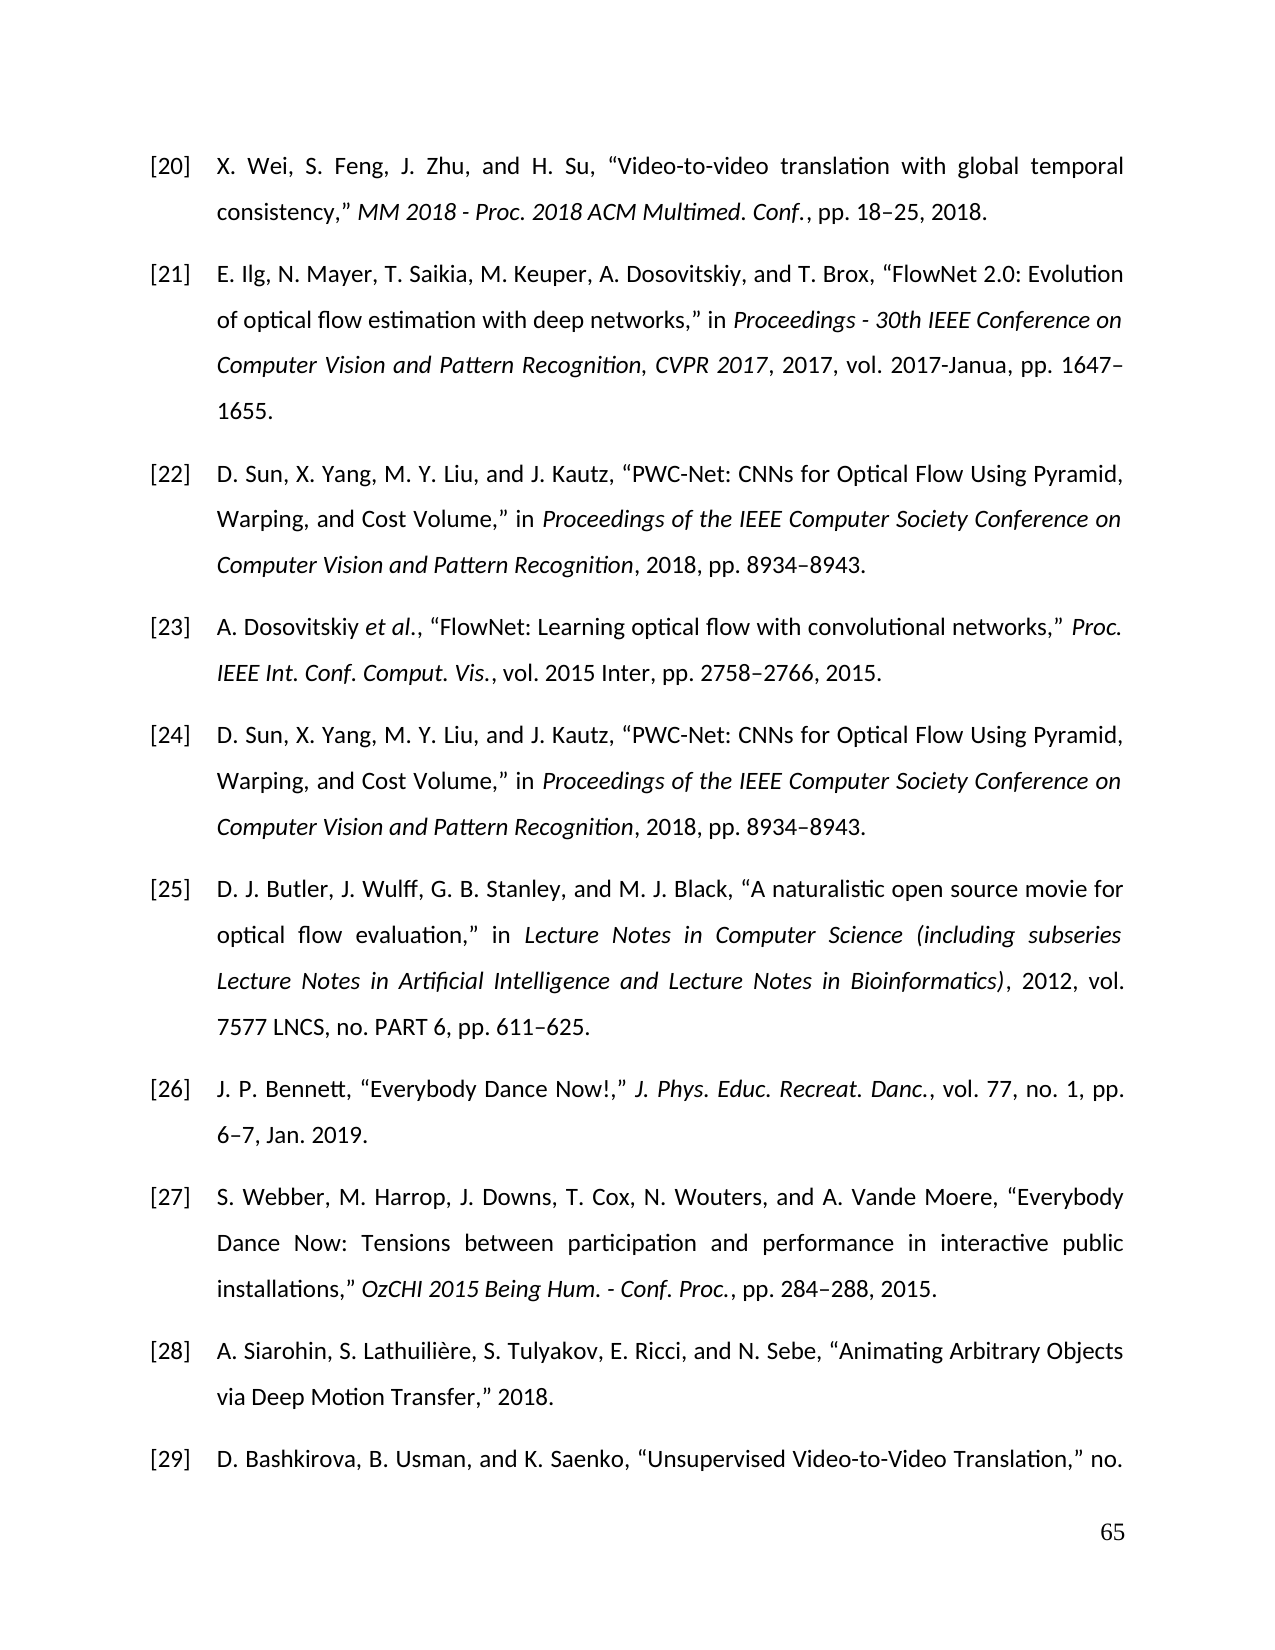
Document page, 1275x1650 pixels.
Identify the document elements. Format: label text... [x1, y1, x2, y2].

text [28] A. Siarohin, S. Lathuilière, S. Tulyakov, E. Ricci, and N. Sebe, “Animating Arbitrary Objects via Deep Motion Transfer,” 2018. [150, 1335, 1125, 1411]
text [150, 1443, 1125, 1474]
text [25] D. J. Butler, J. Wulff, G. B. Stanley, and M. J. Black, “A naturalistic open source movie for optical flow evaluation,” in Lecture Notes in Computer Science (including subseries Lecture Notes in Artificial Intelligence and Lecture Notes in Bioinformatics), 2012, vol. 7577 LNCS, no. PART 6, pp. 611–625. [150, 873, 1125, 1041]
text [22] D. Sun, X. Yang, M. Y. Liu, and J. Kautz, “PWC-Net: CNNs for Optical Flow Using Pyramid, Warping, and Cost Volume,” in Proceedings of the IEEE Computer Society Conference on Computer Vision and Pattern Recognition, 2018, pp. 8934–8943. [150, 458, 1125, 580]
text [27] S. Webber, M. Harrop, J. Downs, T. Cox, N. Wouters, and A. Vande Moere, “Everybody Dance Now: Tensions between participation and performance in interactive public installations,” OzCHI 2015 Being Hum. - Conf. Proc., pp. 284–288, 2015. [150, 1181, 1125, 1303]
text [26] J. P. Bennett, “Everybody Dance Now!,” J. Phys. Educ. Recreat. Danc., vol. 77, no. 1, pp. 6–7, Jan. 2019. [150, 1073, 1125, 1149]
text [20] X. Wei, S. Feng, J. Zhu, and H. Su, “Video-to-video translation with global temporal consistency,” MM 2018 - Proc. 2018 ACM Multimed. Conf., pp. 18–25, 2018. [150, 150, 1125, 226]
text [24] D. Sun, X. Yang, M. Y. Liu, and J. Kautz, “PWC-Net: CNNs for Optical Flow Using Pyramid, Warping, and Cost Volume,” in Proceedings of the IEEE Computer Society Conference on Computer Vision and Pattern Recognition, 2018, pp. 8934–8943. [150, 720, 1125, 842]
text [23] A. Dosovitskiy et al., “FlowNet: Learning optical flow with convolutional networks,” Proc. IEEE Int. Conf. Comput. Vis., vol. 2015 Inter, pp. 2758–2766, 2015. [150, 612, 1125, 688]
text [21] E. Ilg, N. Mayer, T. Saikia, M. Keuper, A. Dosovitskiy, and T. Brox, “FlowNet 2.0: Evolution of optical flow estimation with deep networks,” in Proceedings - 30th IEEE Conference on Computer Vision and Pattern Recognition, CVPR 2017, 2017, vol. 2017-Janua, pp. 1647–1655. [150, 258, 1125, 426]
